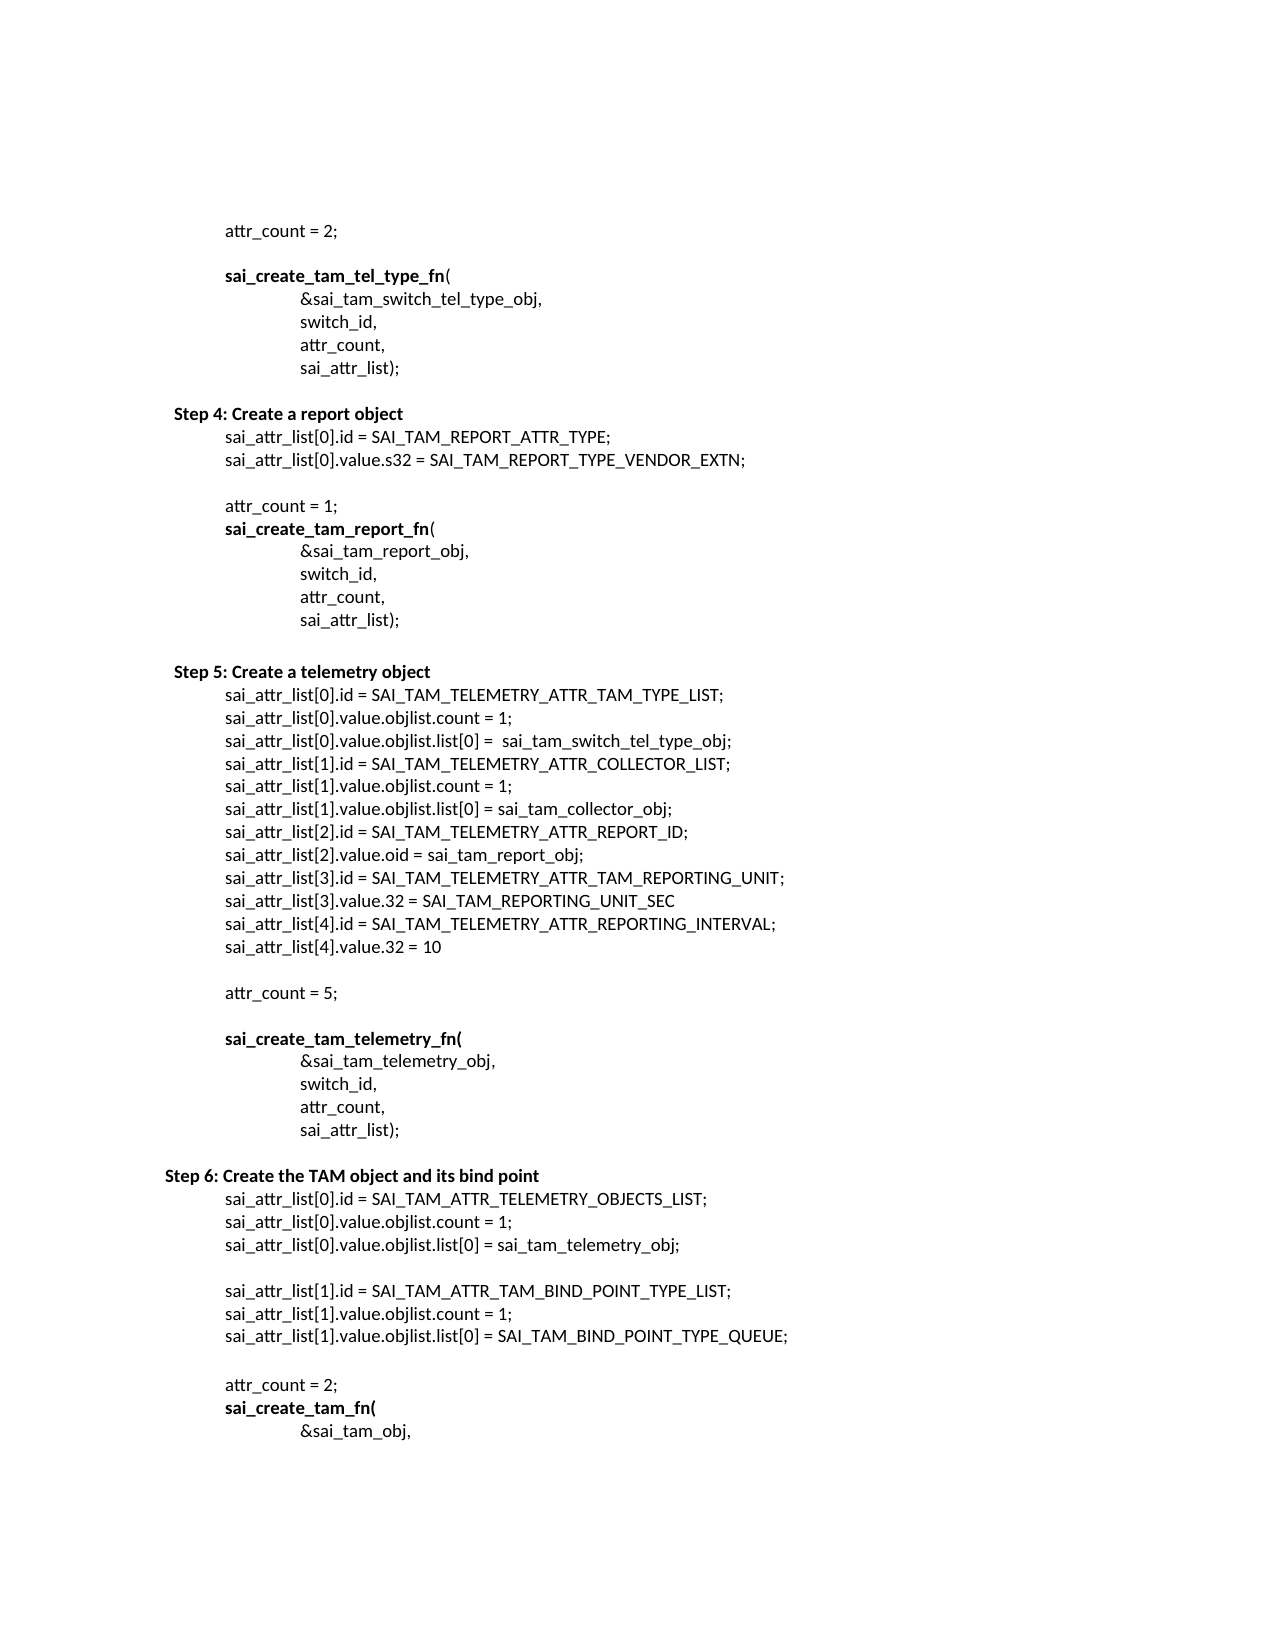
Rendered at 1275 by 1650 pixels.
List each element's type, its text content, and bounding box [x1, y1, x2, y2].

text sai_attr_list[4].value.32 = 10 [225, 935, 1125, 958]
text sai_create_tam_report_fn( [225, 517, 1125, 539]
text sai_attr_list[0].value.s32 = SAI_TAM_REPORT_TYPE_VENDOR_EXTN; [225, 448, 1125, 471]
text sai_attr_list); [300, 356, 1125, 379]
text attr_count = 1; [225, 494, 1125, 517]
text attr_count = 2; [225, 1373, 1125, 1396]
text sai_attr_list[1].value.objlist.list[0] = SAI_TAM_BIND_POINT_TYPE_QUEUE; [225, 1324, 1125, 1347]
text Step 6: Create the TAM object and its bind point [165, 1164, 1125, 1187]
text sai_create_tam_fn( [225, 1396, 1125, 1419]
text switch_id, [300, 1072, 1125, 1095]
text sai_attr_list[1].id = SAI_TAM_ATTR_TAM_BIND_POINT_TYPE_LIST; [225, 1279, 1125, 1302]
text &sai_tam_report_obj, [300, 539, 1125, 562]
text sai_attr_list[0].value.objlist.count = 1; [225, 1210, 1125, 1233]
text sai_attr_list[0].id = SAI_TAM_REPORT_ATTR_TYPE; [225, 425, 1125, 448]
text sai_attr_list[1].id = SAI_TAM_TELEMETRY_ATTR_COLLECTOR_LIST; [225, 752, 1125, 774]
text attr_count, [300, 585, 1125, 608]
text sai_attr_list[0].id = SAI_TAM_TELEMETRY_ATTR_TAM_TYPE_LIST; [225, 683, 1125, 706]
text sai_attr_list[4].id = SAI_TAM_TELEMETRY_ATTR_REPORTING_INTERVAL; [225, 912, 1125, 935]
text attr_count, [300, 1095, 1125, 1118]
text sai_attr_list[3].value.32 = SAI_TAM_REPORTING_UNIT_SEC [225, 889, 1125, 912]
text sai_attr_list[1].value.objlist.count = 1; [225, 774, 1125, 797]
text sai_attr_list[0].value.objlist.list[0] = sai_tam_telemetry_obj; [225, 1233, 1125, 1256]
text sai_attr_list[0].id = SAI_TAM_ATTR_TELEMETRY_OBJECTS_LIST; [225, 1187, 1125, 1210]
text attr_count, [300, 333, 1125, 356]
text sai_attr_list); [300, 608, 1125, 631]
text sai_attr_list[2].id = SAI_TAM_TELEMETRY_ATTR_REPORT_ID; [225, 820, 1125, 843]
text attr_count = 2; [225, 219, 1125, 242]
text sai_attr_list[0].value.objlist.count = 1; [225, 706, 1125, 729]
text Step 5: Create a telemetry object [174, 660, 1125, 683]
text &sai_tam_obj, [300, 1419, 1125, 1442]
text attr_count = 5; [225, 981, 1125, 1004]
text sai_attr_list[0].value.objlist.list[0] = sai_tam_switch_tel_type_obj; [225, 729, 1125, 752]
text &sai_tam_switch_tel_type_obj, [300, 287, 1125, 310]
text sai_attr_list); [300, 1118, 1125, 1141]
text &sai_tam_telemetry_obj, [300, 1049, 1125, 1072]
text Step 4: Create a report object [174, 402, 1125, 425]
text sai_create_tam_telemetry_fn( [225, 1027, 1125, 1049]
text switch_id, [300, 562, 1125, 585]
text sai_attr_list[1].value.objlist.list[0] = sai_tam_collector_obj; [225, 797, 1125, 820]
text sai_attr_list[2].value.oid = sai_tam_report_obj; [225, 843, 1125, 866]
text sai_create_tam_tel_type_fn( [225, 264, 1125, 287]
text switch_id, [300, 310, 1125, 333]
text sai_attr_list[3].id = SAI_TAM_TELEMETRY_ATTR_TAM_REPORTING_UNIT; [225, 866, 1125, 889]
text sai_attr_list[1].value.objlist.count = 1; [225, 1302, 1125, 1324]
